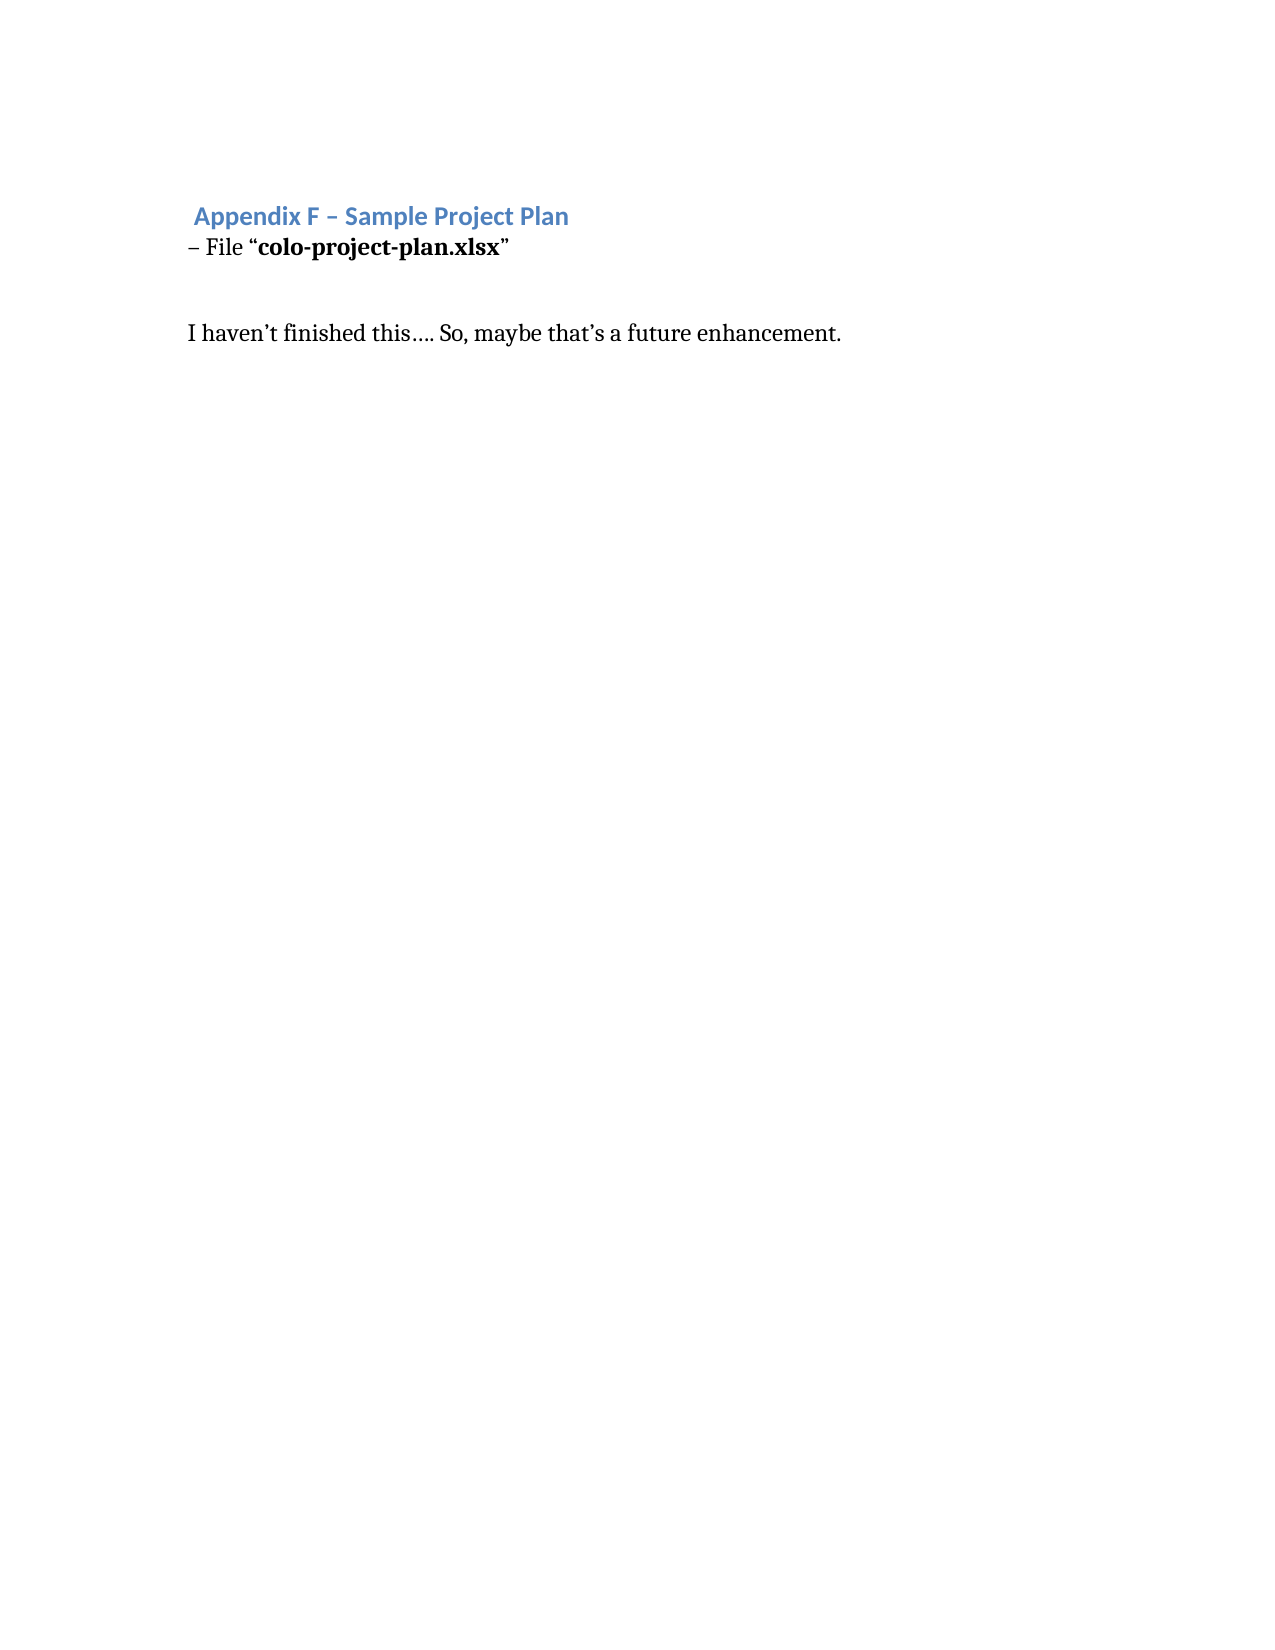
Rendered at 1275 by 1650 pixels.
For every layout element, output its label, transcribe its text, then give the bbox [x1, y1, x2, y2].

text – File “colo-project-plan.xlsx” [187, 233, 1087, 261]
text I haven’t finished this…. So, maybe that’s a future enhancement. [187, 319, 1087, 348]
subtitle Appendix F – Sample Project Plan [187, 199, 1087, 233]
